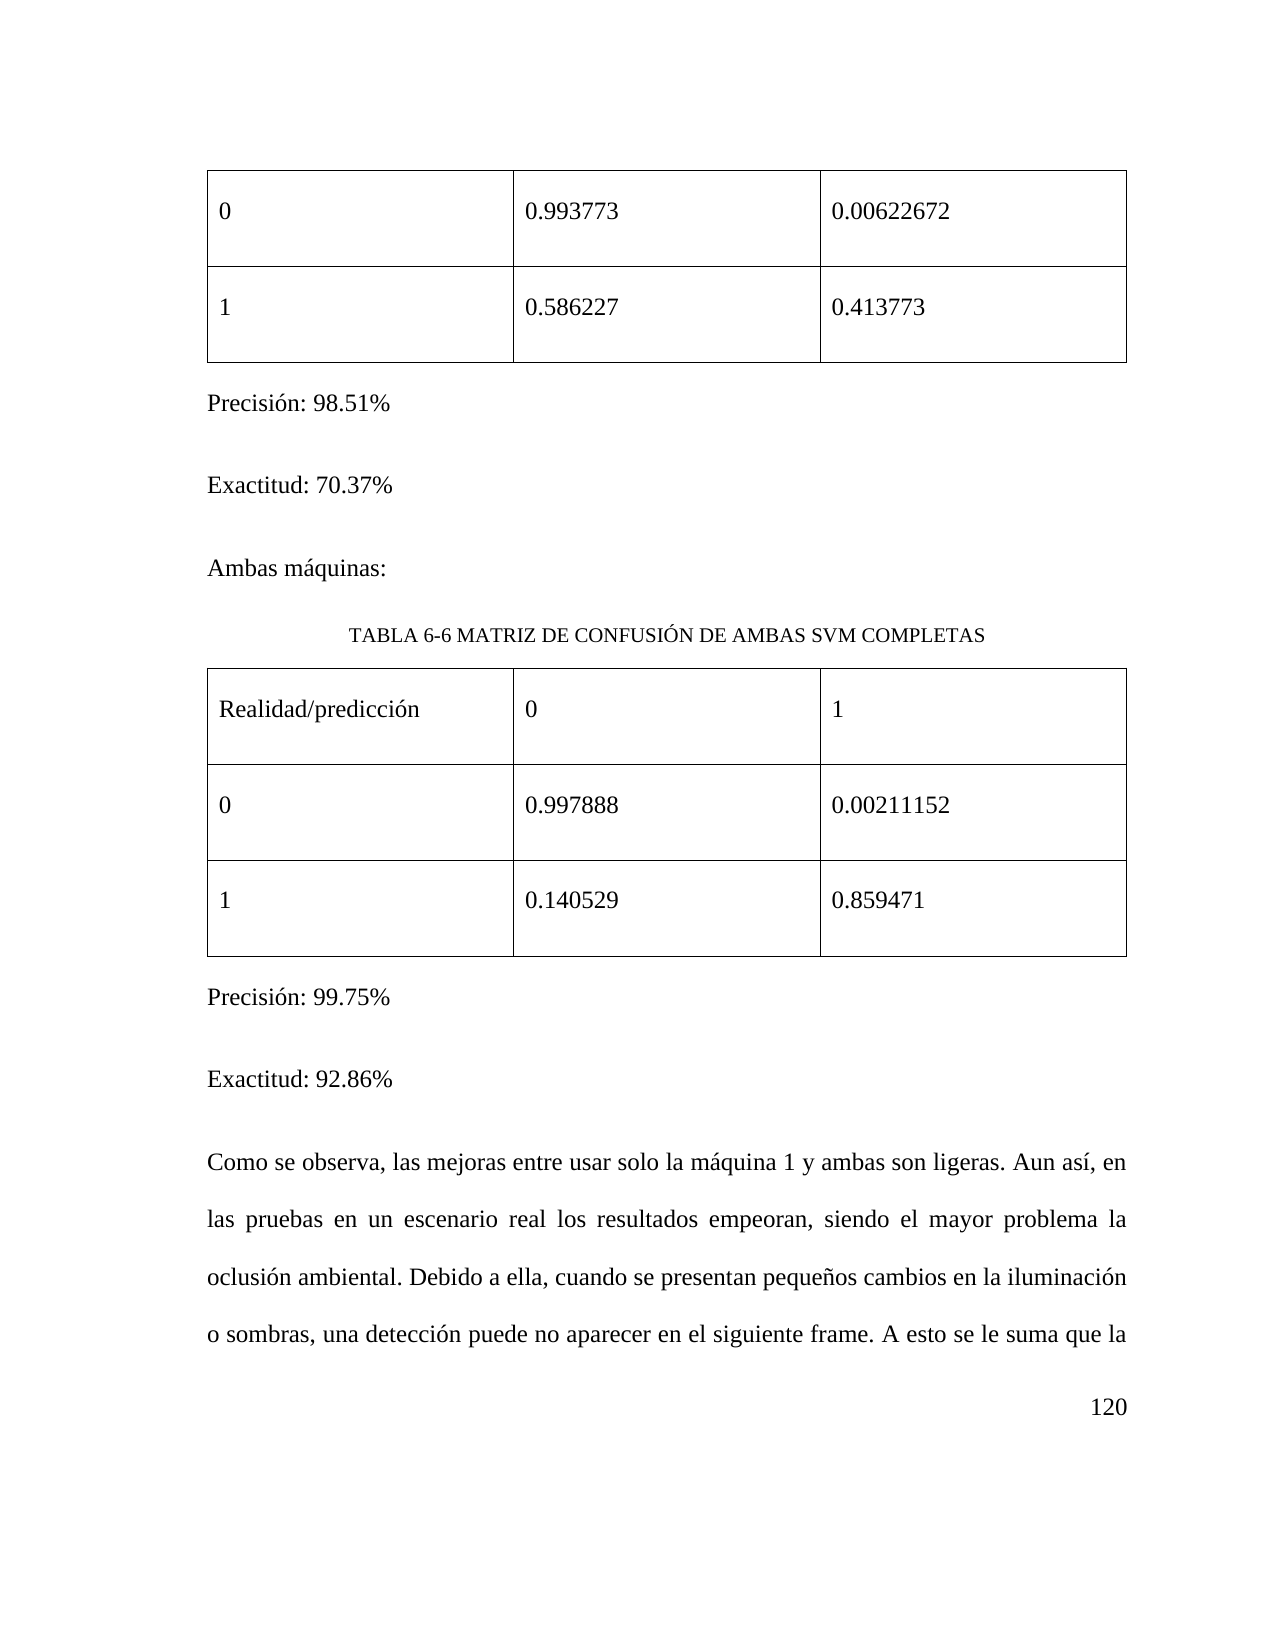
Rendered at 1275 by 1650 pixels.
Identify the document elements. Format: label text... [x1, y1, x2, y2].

table_cell 0.140529 [514, 861, 820, 956]
table_cell 0.859471 [821, 861, 1126, 956]
table_cell 0.997888 [514, 765, 820, 859]
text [207, 1147, 1127, 1348]
text Precisión: 99.75% [207, 982, 1127, 1010]
text Ambas máquinas: [207, 553, 1127, 582]
table_header Realidad/predicción [208, 669, 513, 764]
table_cell 0.413773 [821, 267, 1126, 362]
text Exactitud: 92.86% [207, 1064, 1127, 1093]
table_cell 0.00622672 [821, 171, 1126, 266]
text Exactitud: 70.37% [207, 470, 1127, 499]
table_cell 0 [208, 171, 513, 266]
table_cell 0 [208, 765, 513, 859]
table_cell 1 [208, 861, 513, 956]
table_header 0 [514, 669, 820, 764]
table_header 1 [821, 669, 1126, 764]
table_cell 0.586227 [514, 267, 820, 362]
table_cell 0.993773 [514, 171, 820, 266]
table_cell 1 [208, 267, 513, 362]
text Precisión: 98.51% [207, 388, 1127, 417]
text Tabla - Matriz de confusión de ambas svm completas [207, 623, 1127, 647]
table_cell 0.00211152 [821, 765, 1126, 859]
